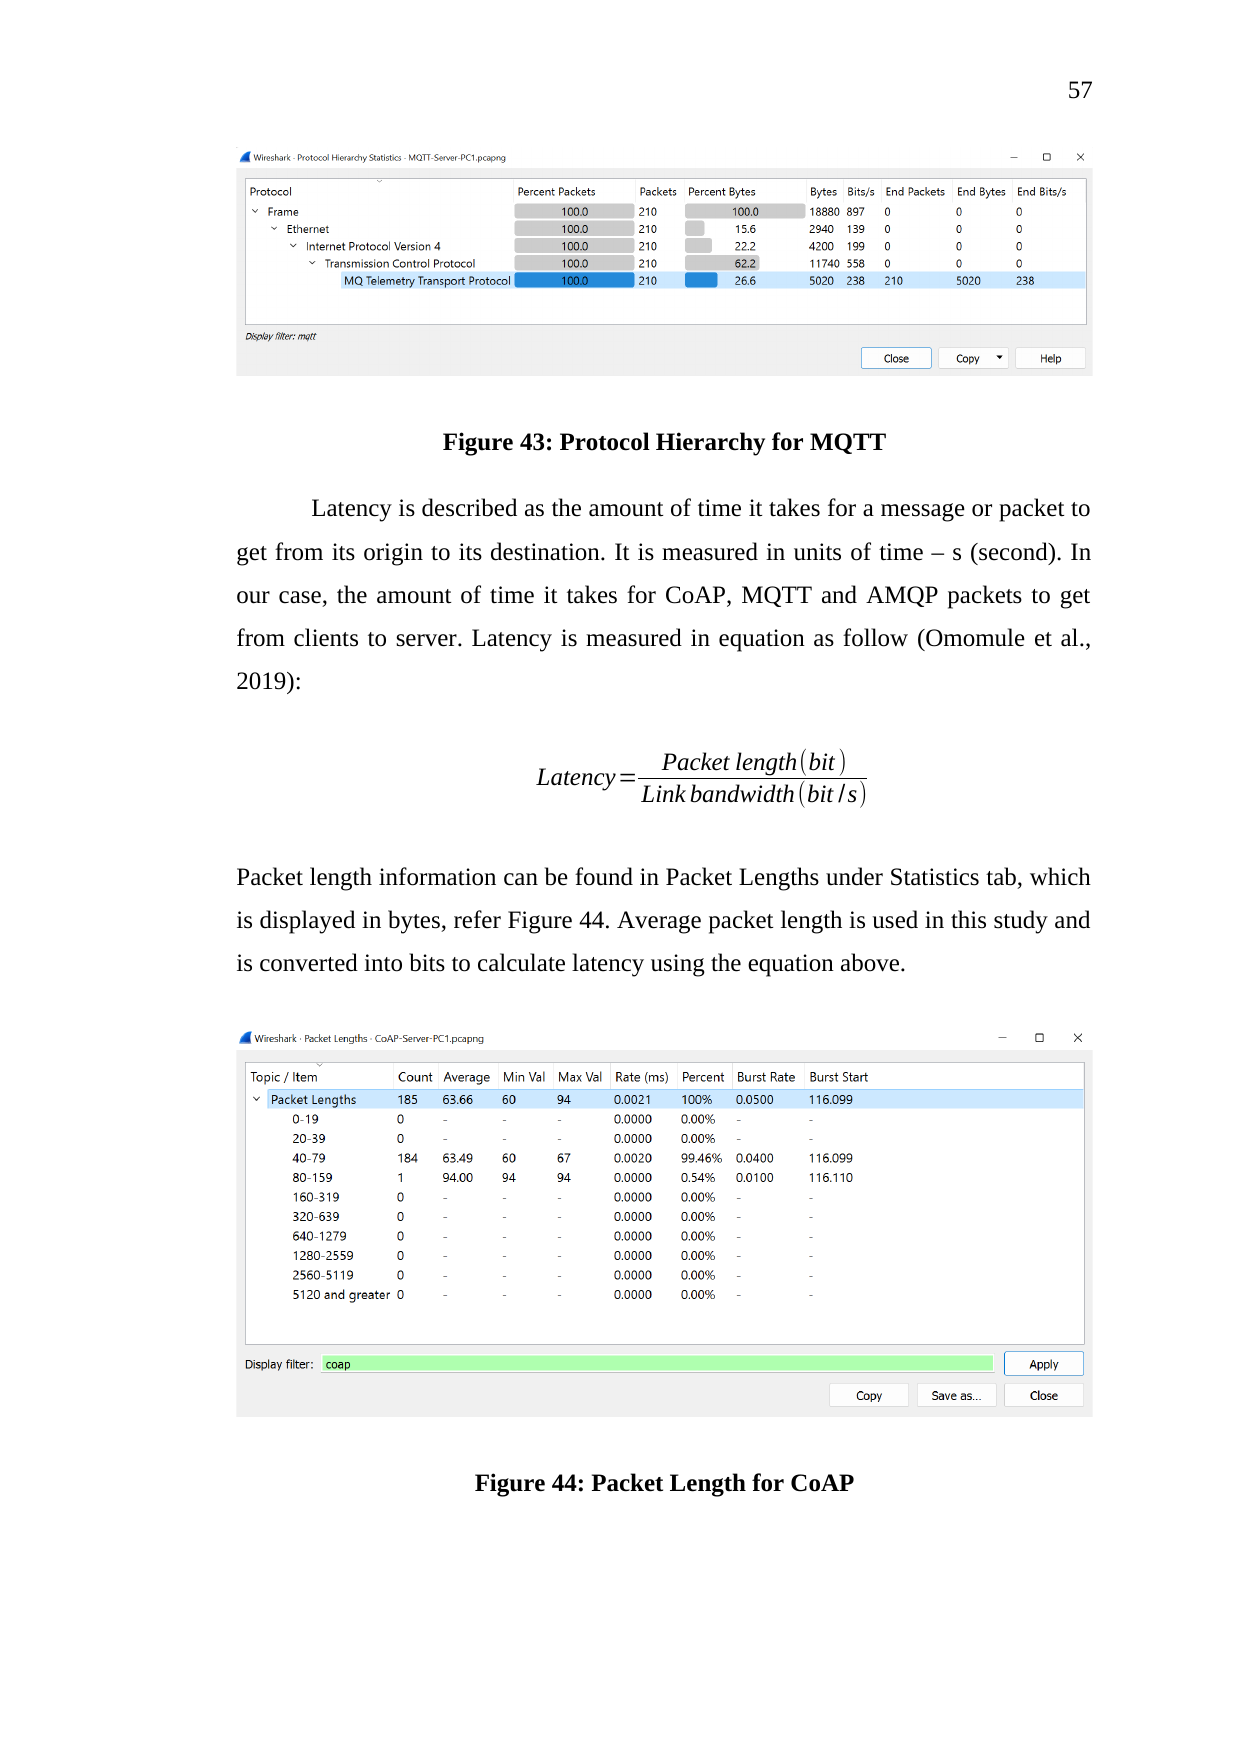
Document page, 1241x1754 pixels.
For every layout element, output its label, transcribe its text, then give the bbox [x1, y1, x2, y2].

picture [236, 147, 1093, 376]
picture [236, 1029, 1093, 1417]
text Figure : Packet Length for CoAP [236, 1468, 1092, 1497]
text Latency is described as the amount of time it takes for a message or packet to get from its origin to its destination. It is measured in units of time – s (second). In our case, the amount of time it takes for CoAP, MQTT and AMQP packets to get from clients to server. Latency is measured in equation as follow (Omomule et al., 2019): [236, 493, 1092, 695]
text Packet length information can be found in Packet Lengths under Statistics tab, which is displayed in bytes, refer Figure 44. Average packet length is used in this study and is converted into bits to calculate latency using the equation above. [236, 862, 1092, 977]
text Figure : Protocol Hierarchy for MQTT [236, 427, 1092, 456]
